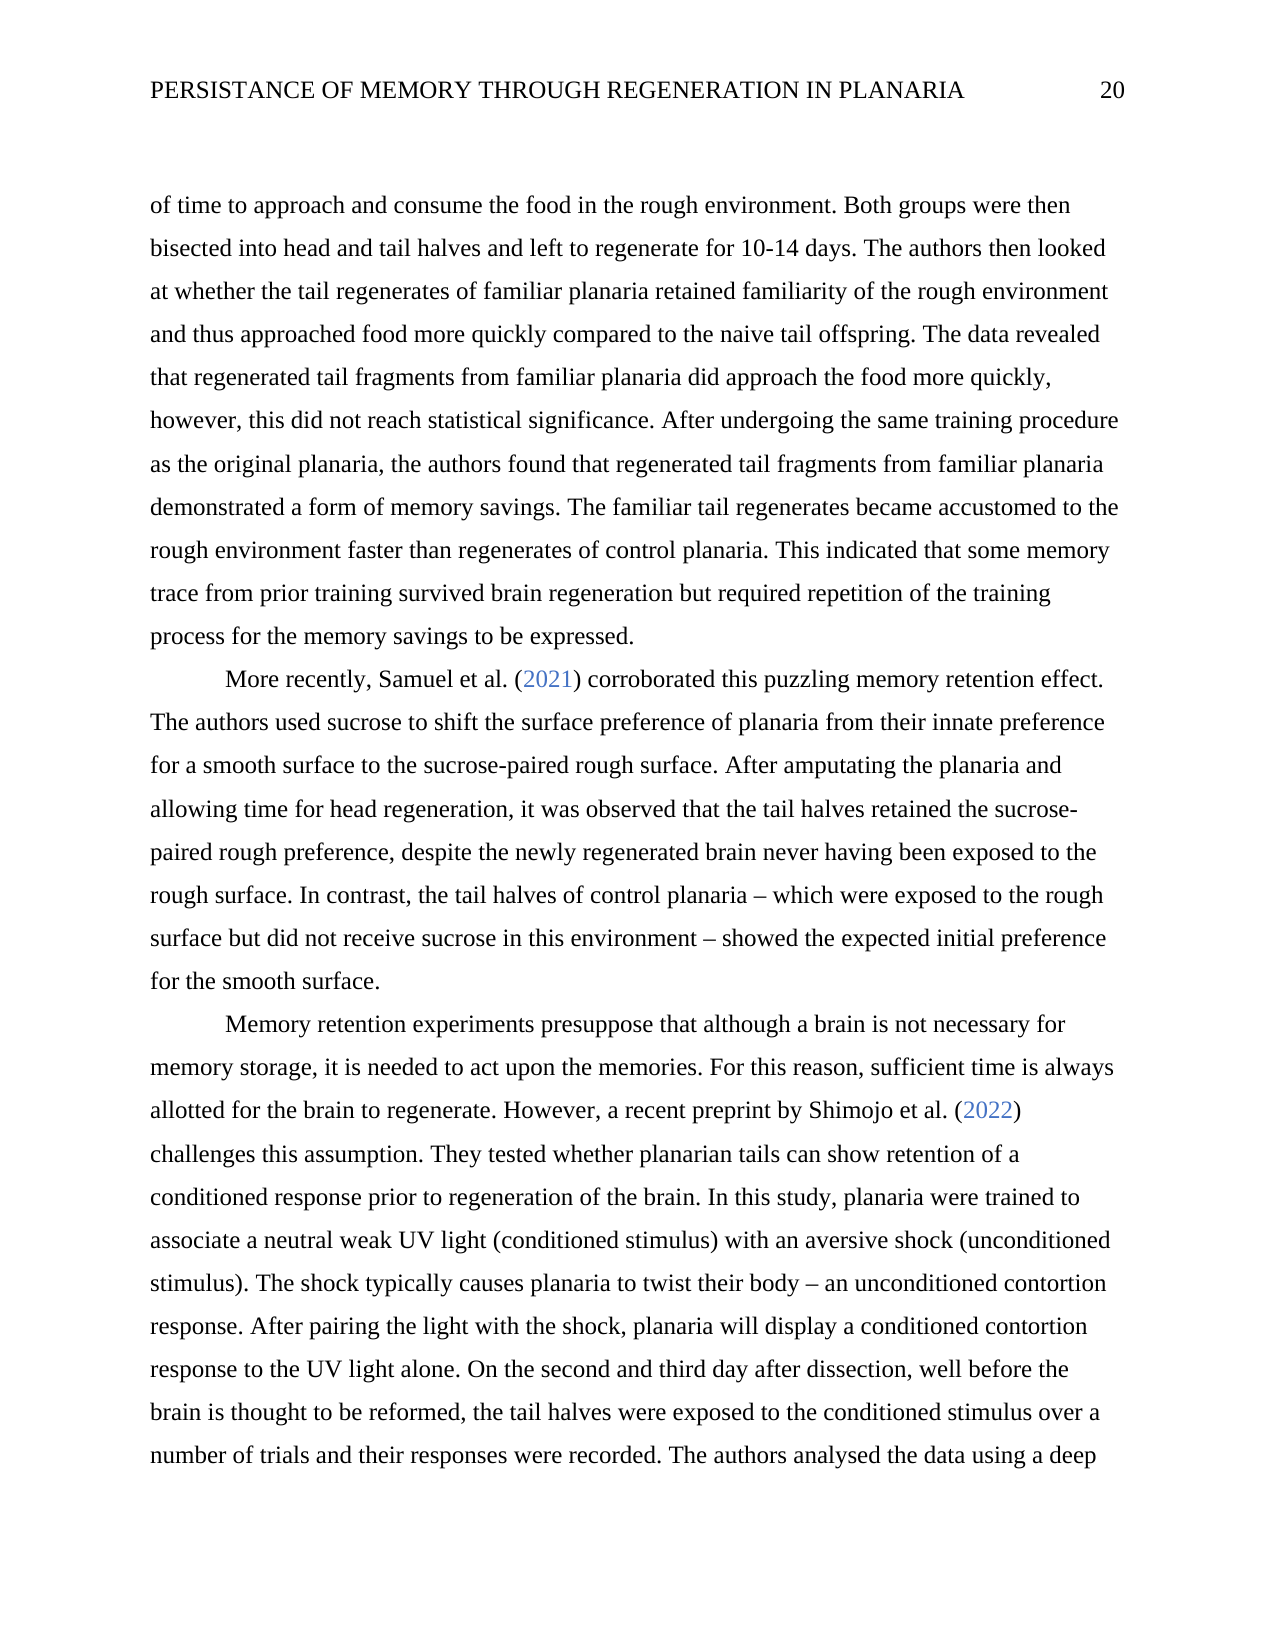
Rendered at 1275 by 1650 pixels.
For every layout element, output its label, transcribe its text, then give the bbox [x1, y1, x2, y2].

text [150, 190, 1125, 650]
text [150, 1009, 1125, 1469]
text More recently, Samuel et al. (2021) corroborated this puzzling memory retention effect. The authors used sucrose to shift the surface preference of planaria from their innate preference for a smooth surface to the sucrose-paired rough surface. After amputating the planaria and allowing time for head regeneration, it was observed that the tail halves retained the sucrose-paired rough preference, despite the newly regenerated brain never having been exposed to the rough surface. In contrast, the tail halves of control planaria – which were exposed to the rough surface but did not receive sucrose in this environment – showed the expected initial preference for the smooth surface. [150, 664, 1125, 995]
